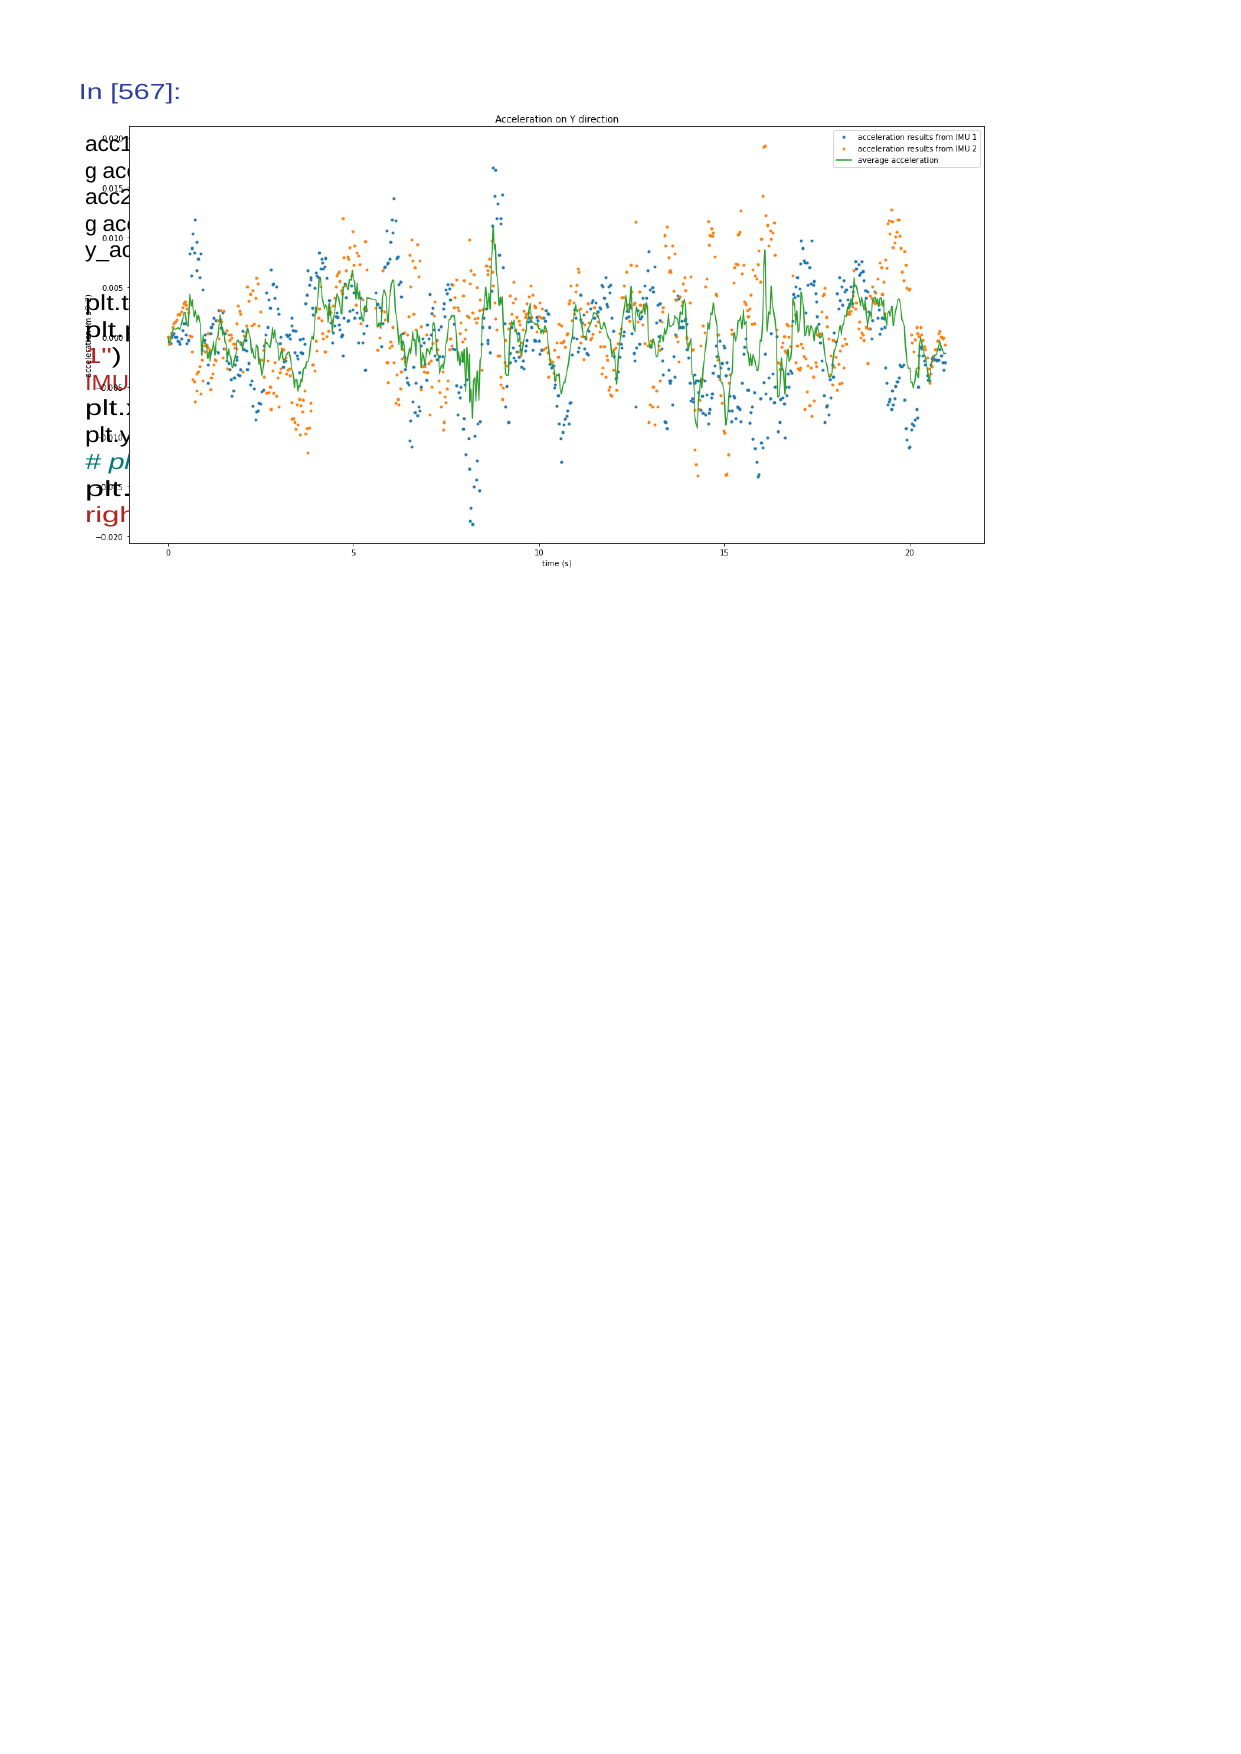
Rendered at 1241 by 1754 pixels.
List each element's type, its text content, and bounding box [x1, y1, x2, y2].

picture [79, 109, 989, 572]
text In [567]: [78, 79, 1186, 104]
